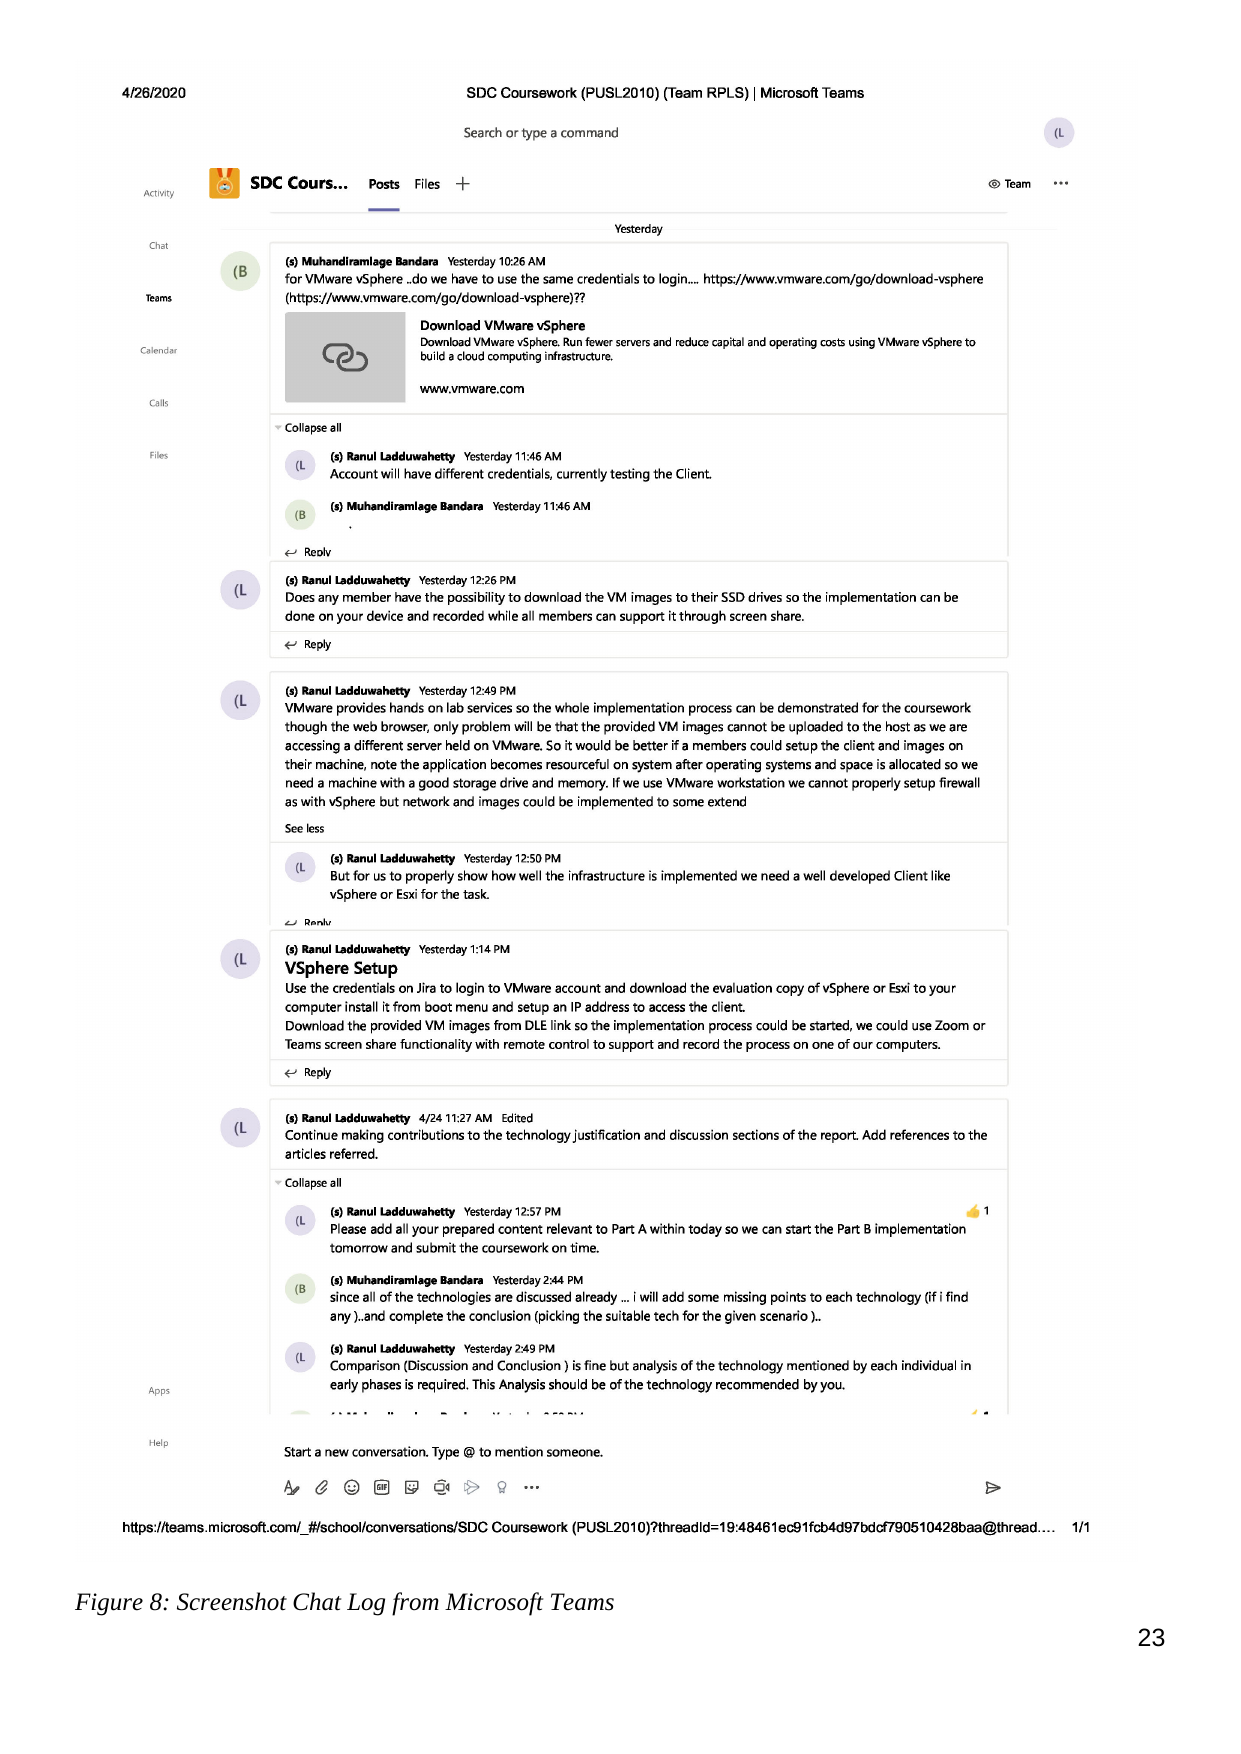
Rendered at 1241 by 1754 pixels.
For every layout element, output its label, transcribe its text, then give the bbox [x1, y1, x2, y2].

picture [75, 59, 1138, 1562]
text Figure 8: Screenshot Chat Log from Microsoft Teams [75, 1587, 1165, 1616]
